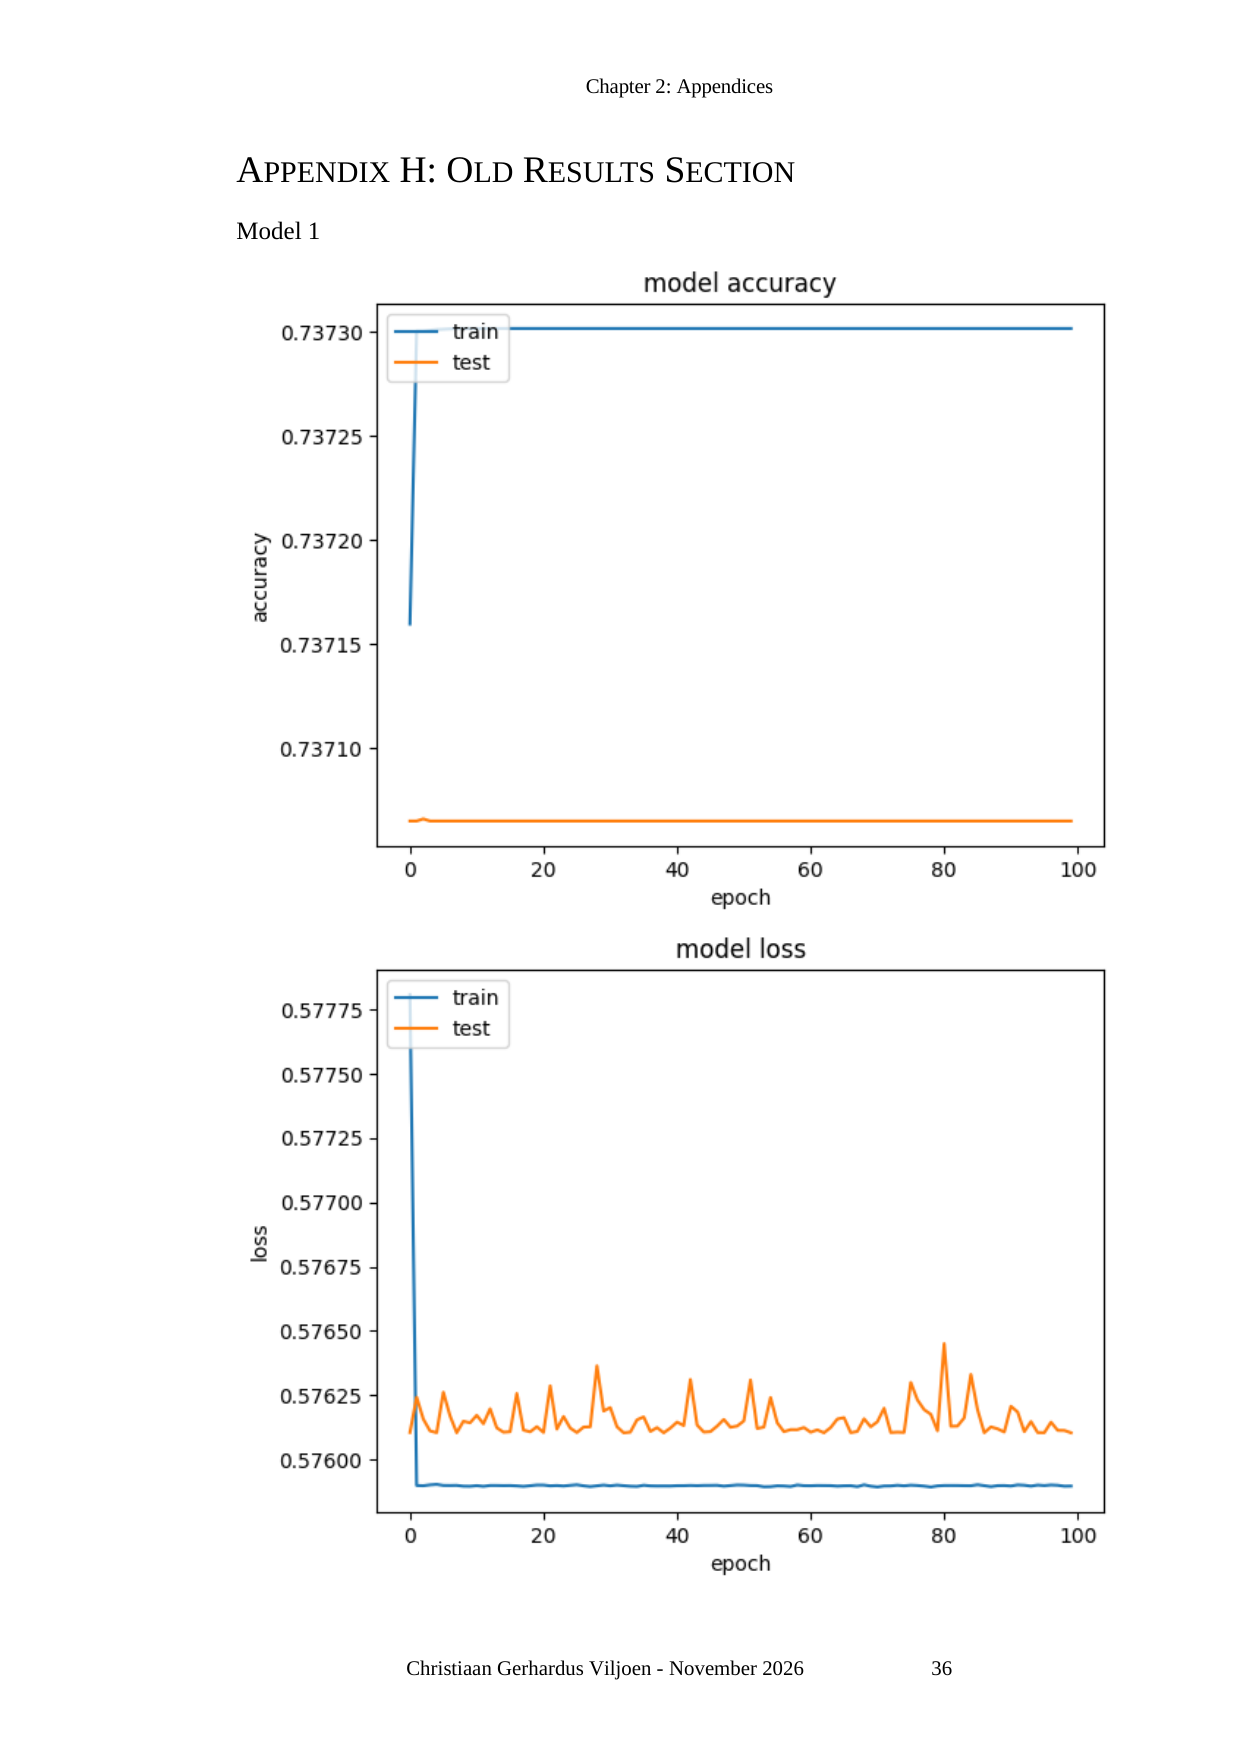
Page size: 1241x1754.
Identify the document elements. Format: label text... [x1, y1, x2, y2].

picture [236, 257, 1123, 1590]
subtitle Appendix H: Old Results Section [236, 148, 1122, 191]
subtitle Model 1 [236, 216, 1122, 245]
